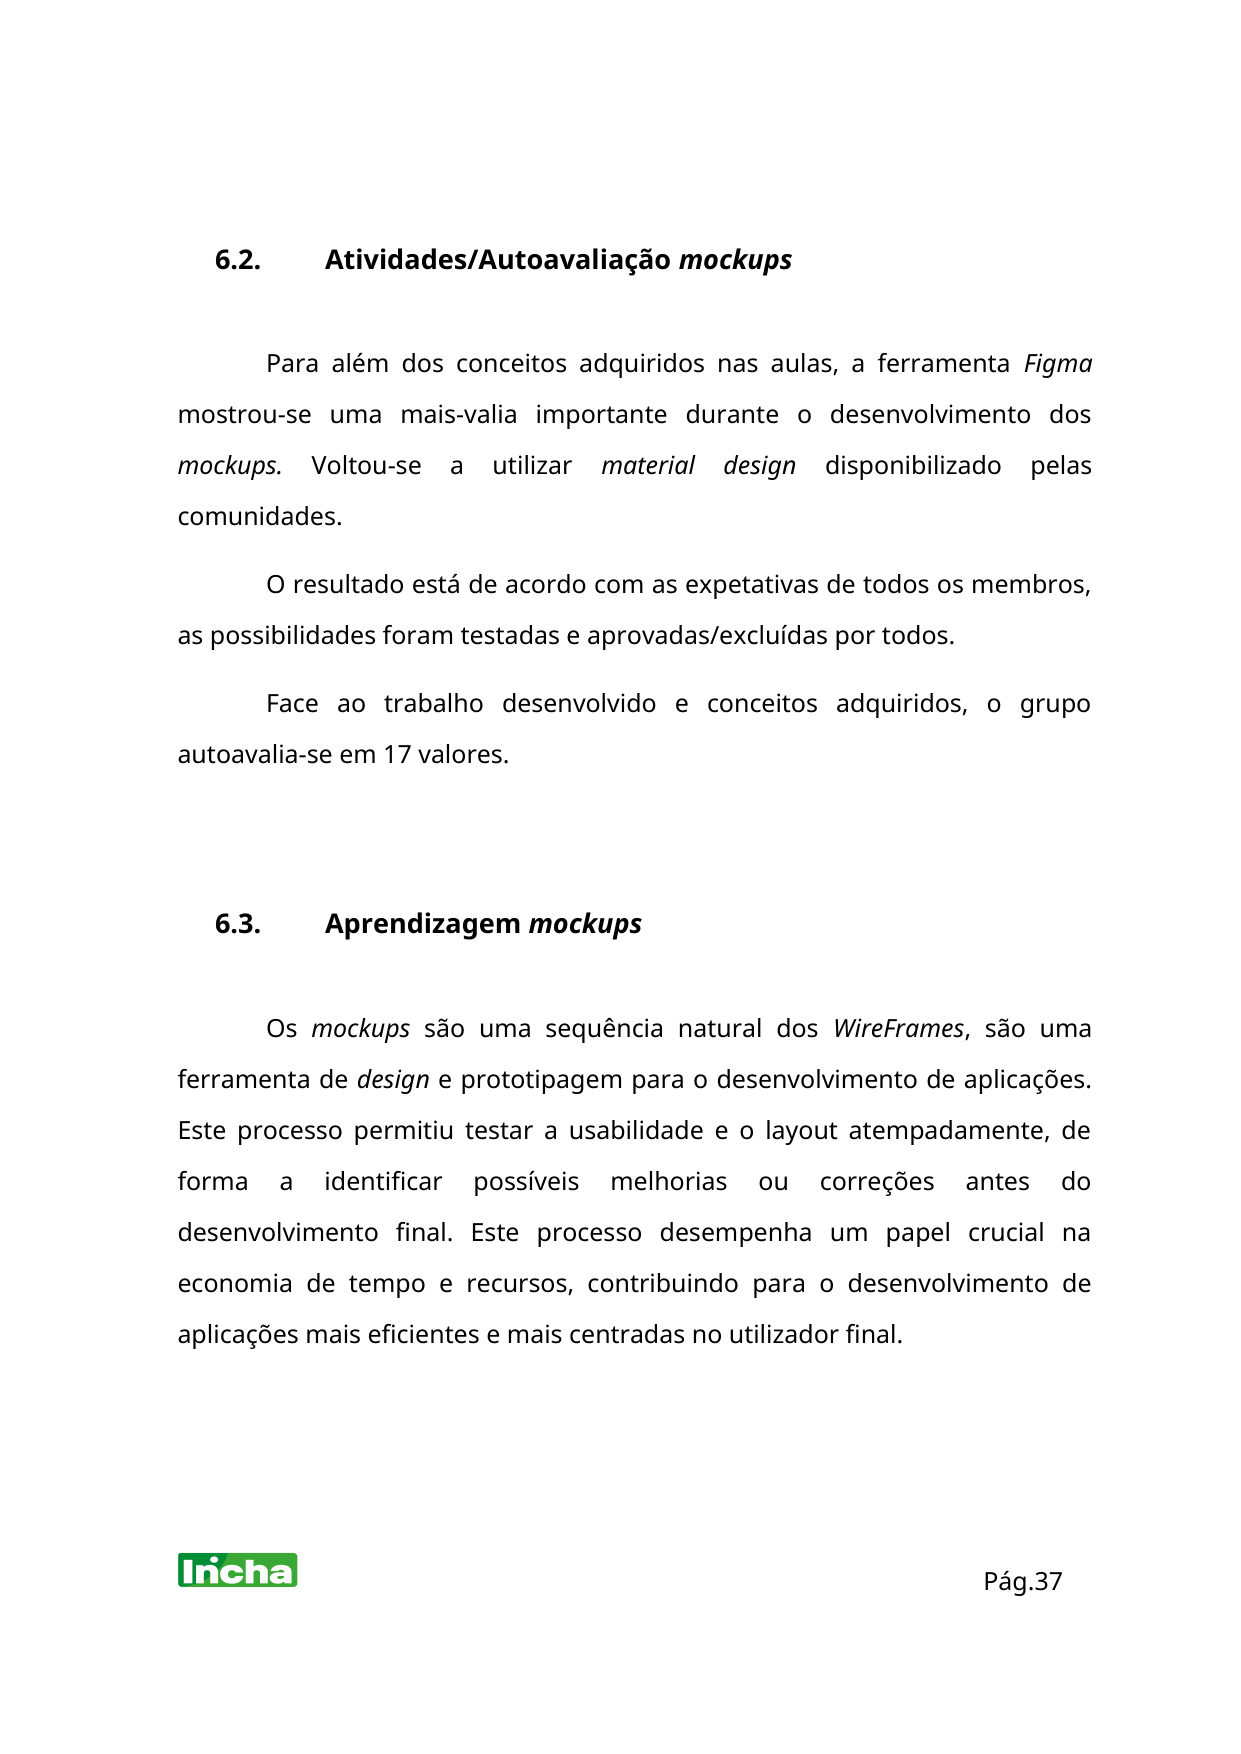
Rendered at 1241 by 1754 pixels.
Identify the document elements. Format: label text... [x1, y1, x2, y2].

subtitle Aprendizagem mockups [215, 905, 1092, 942]
picture [177, 1547, 309, 1591]
text Os mockups são uma sequência natural dos WireFrames, são uma ferramenta de design e prototipagem para o desenvolvimento de aplicações. Este processo permitiu testar a usabilidade e o layout atempadamente, de forma a identificar possíveis melhorias ou correções antes do desenvolvimento final. Este processo desempenha um papel crucial na economia de tempo e recursos, contribuindo para o desenvolvimento de aplicações mais eficientes e mais centradas no utilizador final. [177, 1010, 1092, 1351]
subtitle Atividades/Autoavaliação mockups [215, 240, 1092, 277]
text O resultado está de acordo com as expetativas de todos os membros, as possibilidades foram testadas e aprovadas/excluídas por todos. [177, 566, 1092, 652]
text Face ao trabalho desenvolvido e conceitos adquiridos, o grupo autoavalia-se em 17 valores. [177, 685, 1092, 770]
text Para além dos conceitos adquiridos nas aulas, a ferramenta Figma mostrou-se uma mais-valia importante durante o desenvolvimento dos mockups. Voltou-se a utilizar material design disponibilizado pelas comunidades. [177, 346, 1092, 533]
